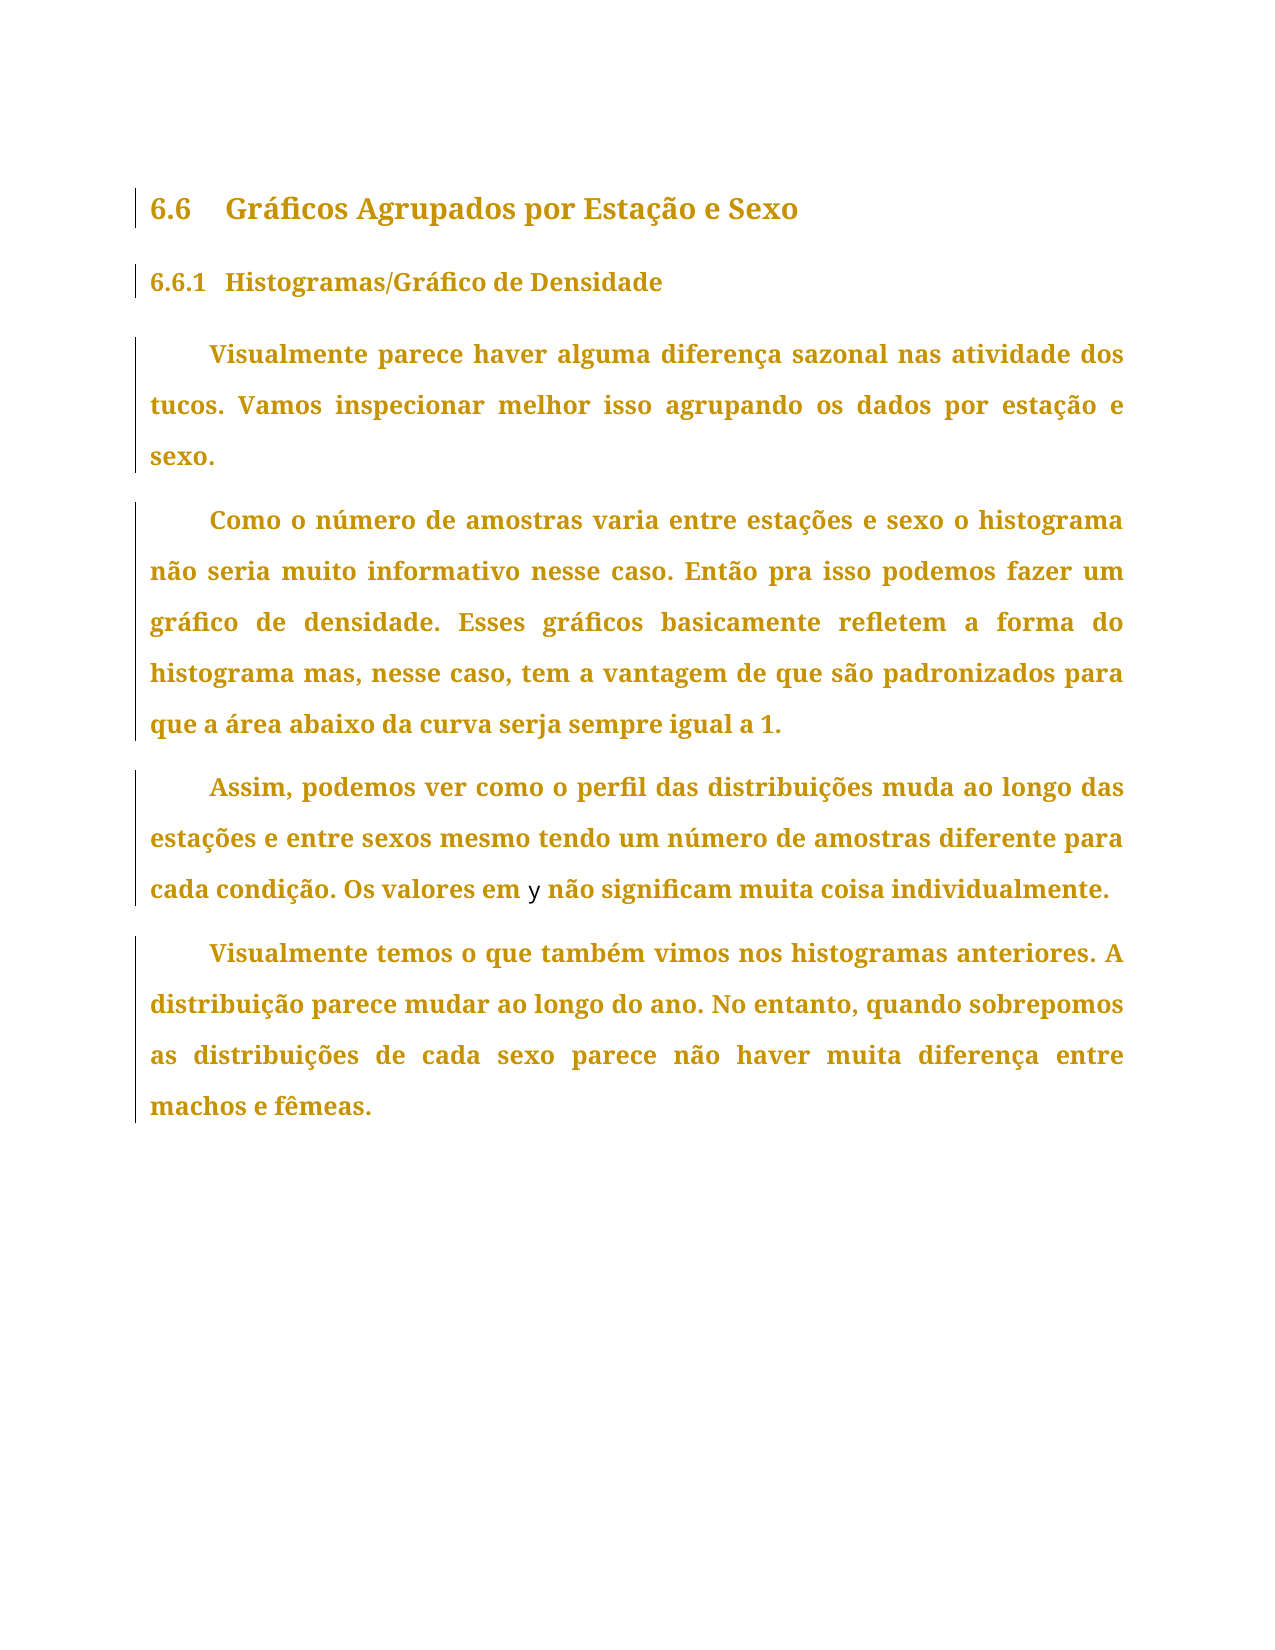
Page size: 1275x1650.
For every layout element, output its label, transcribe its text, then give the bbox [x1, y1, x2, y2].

subtitle 6.6.1 Histogramas/Gráfico de Densidade [150, 264, 1125, 298]
text Visualmente temos o que também vimos nos histogramas anteriores. A distribuição parece mudar ao longo do ano. No entanto, quando sobrepomos as distribuições de cada sexo parece não haver muita diferença entre machos e fêmeas. [150, 936, 1125, 1123]
text Como o número de amostras varia entre estações e sexo o histograma não seria muito informativo nesse caso. Então pra isso podemos fazer um gráfico de densidade. Esses gráficos basicamente refletem a forma do histograma mas, nesse caso, tem a vantagem de que são padronizados para que a área abaixo da curva serja sempre igual a 1. [150, 502, 1125, 741]
text Visualmente parece haver alguma diferença sazonal nas atividade dos tucos. Vamos inspecionar melhor isso agrupando os dados por estação e sexo. [150, 337, 1125, 473]
subtitle 6.6 Gráficos Agrupados por Estação e Sexo [150, 188, 1125, 228]
text Assim, podemos ver como o perfil das distribuições muda ao longo das estações e entre sexos mesmo tendo um número de amostras diferente para cada condição. Os valores em y não significam muita coisa individualmente. [150, 770, 1125, 906]
